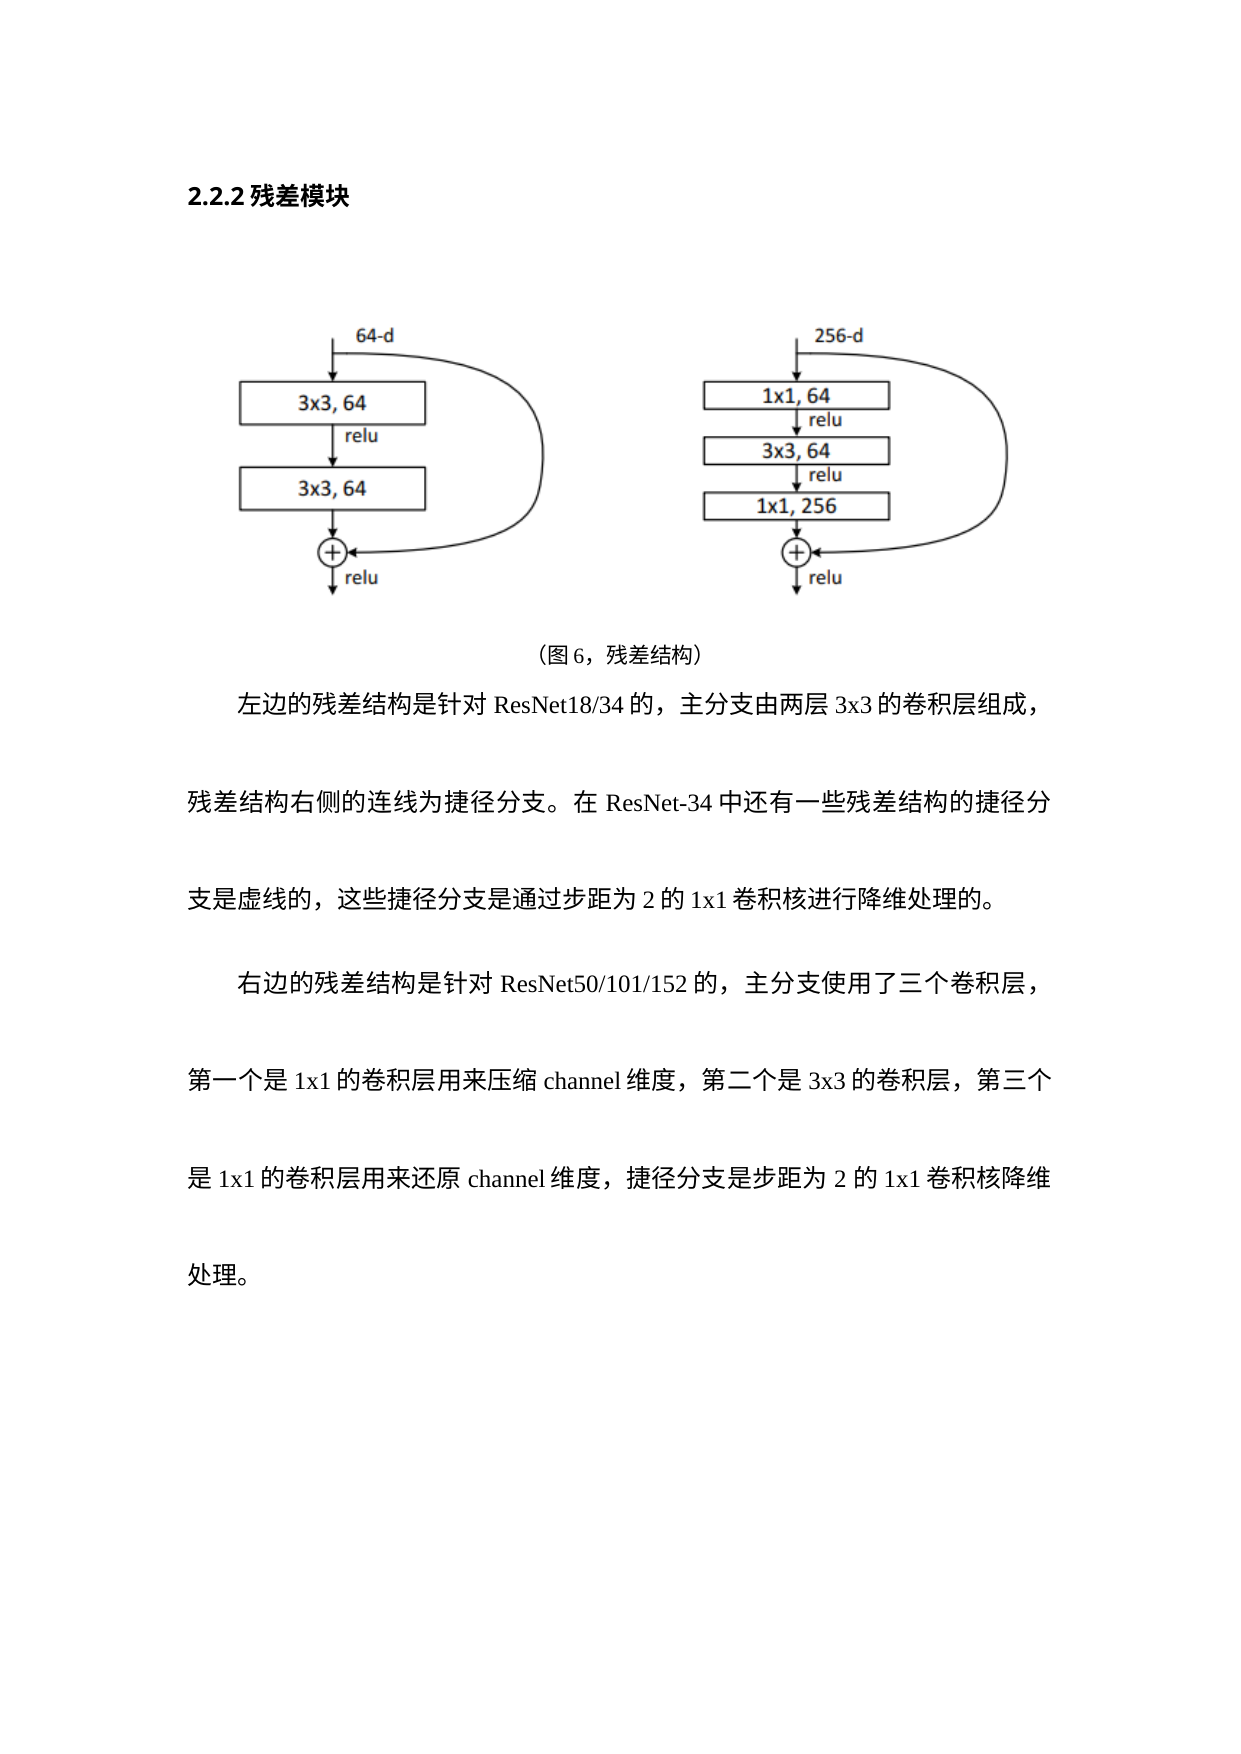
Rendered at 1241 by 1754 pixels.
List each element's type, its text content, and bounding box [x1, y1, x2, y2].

picture [187, 280, 1056, 632]
text 左边的残差结构是针对ResNet18/34的，主分支由两层3x3的卷积层组成，残差结构右侧的连线为捷径分支。在ResNet-34中还有一些残差结构的捷径分支是虚线的，这些捷径分支是通过步距为2的1x1卷积核进行降维处理的。 [187, 671, 1053, 931]
text 右边的残差结构是针对ResNet50/101/152的，主分支使用了三个卷积层，第一个是1x1的卷积层用来压缩channel维度，第二个是3x3的卷积层，第三个是1x1的卷积层用来还原channel维度，捷径分支是步距为2 的1x1卷积核降维处理。 [187, 949, 1053, 1306]
text （图6，残差结构） [187, 638, 1053, 671]
subtitle 2.2.2残差模块 [187, 162, 1053, 227]
